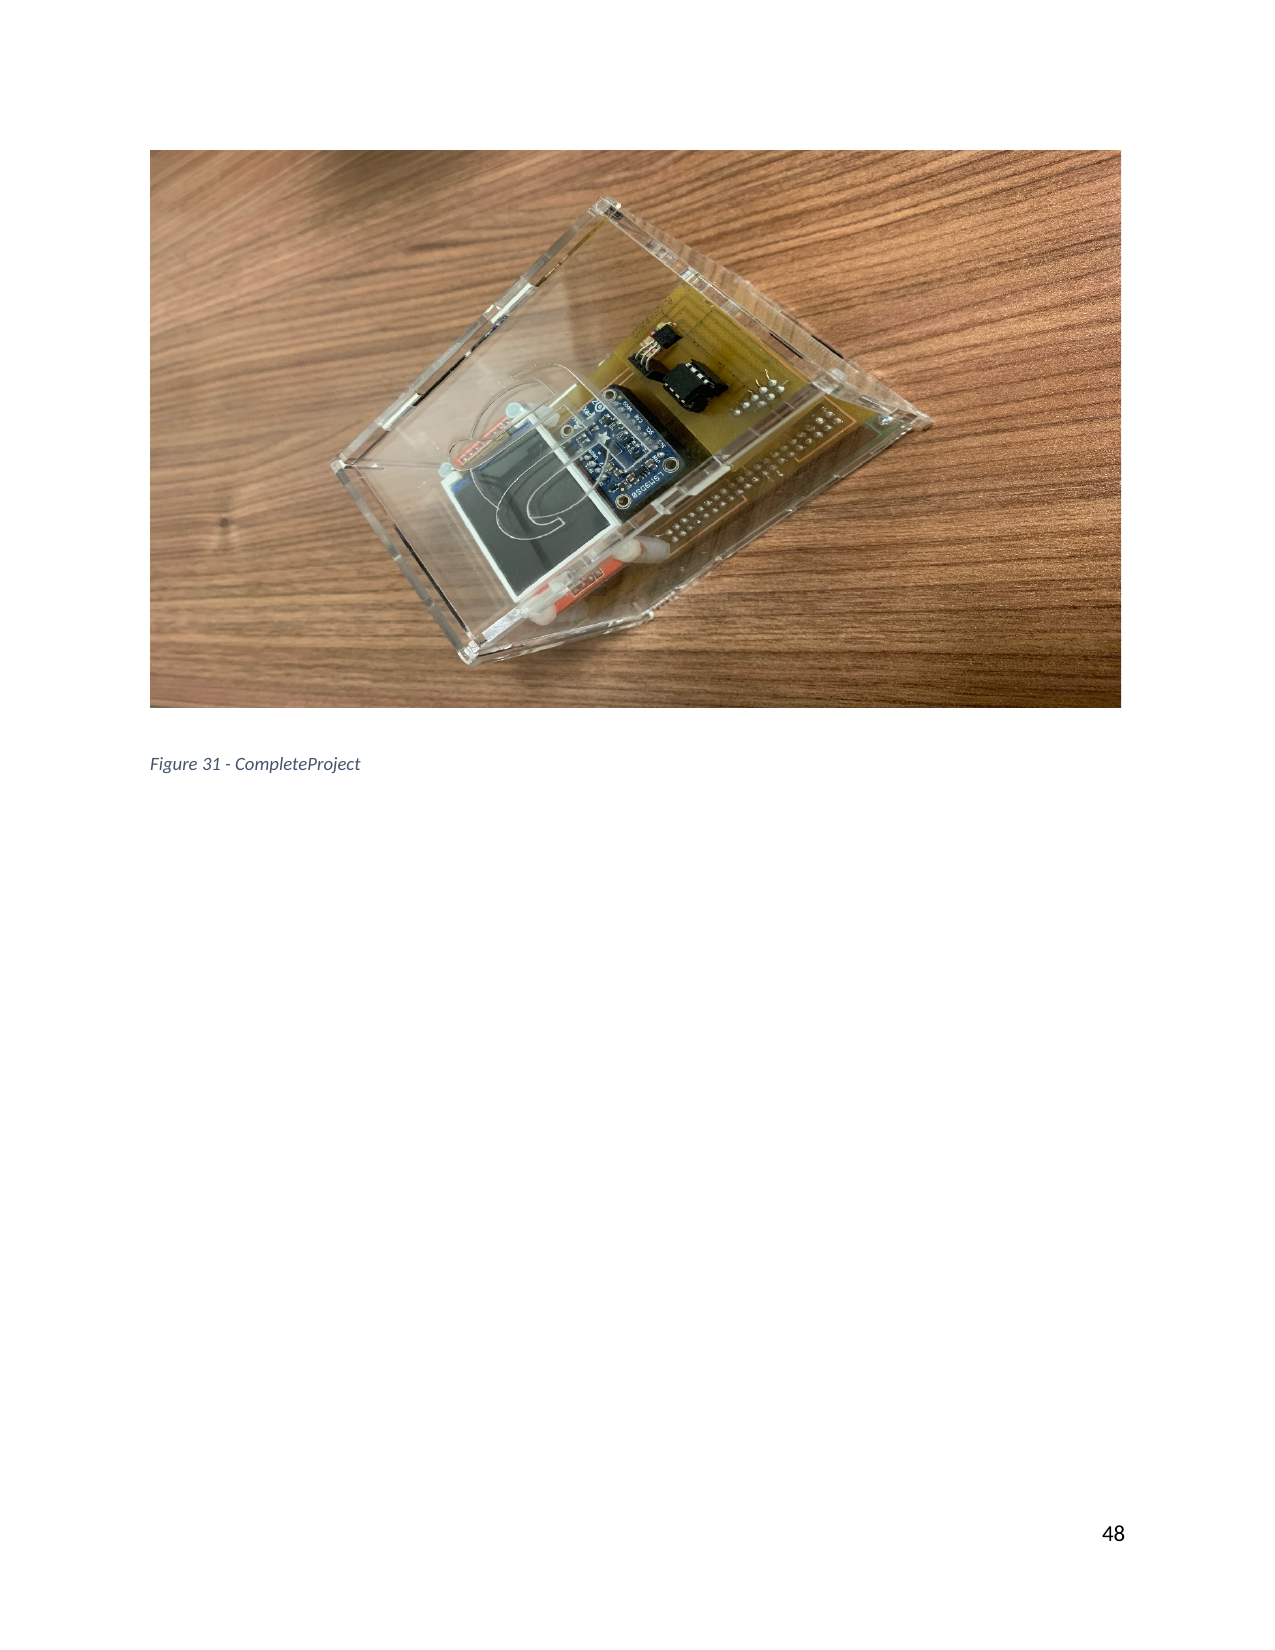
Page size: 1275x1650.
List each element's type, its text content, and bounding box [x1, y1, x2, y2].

picture [150, 150, 1122, 708]
